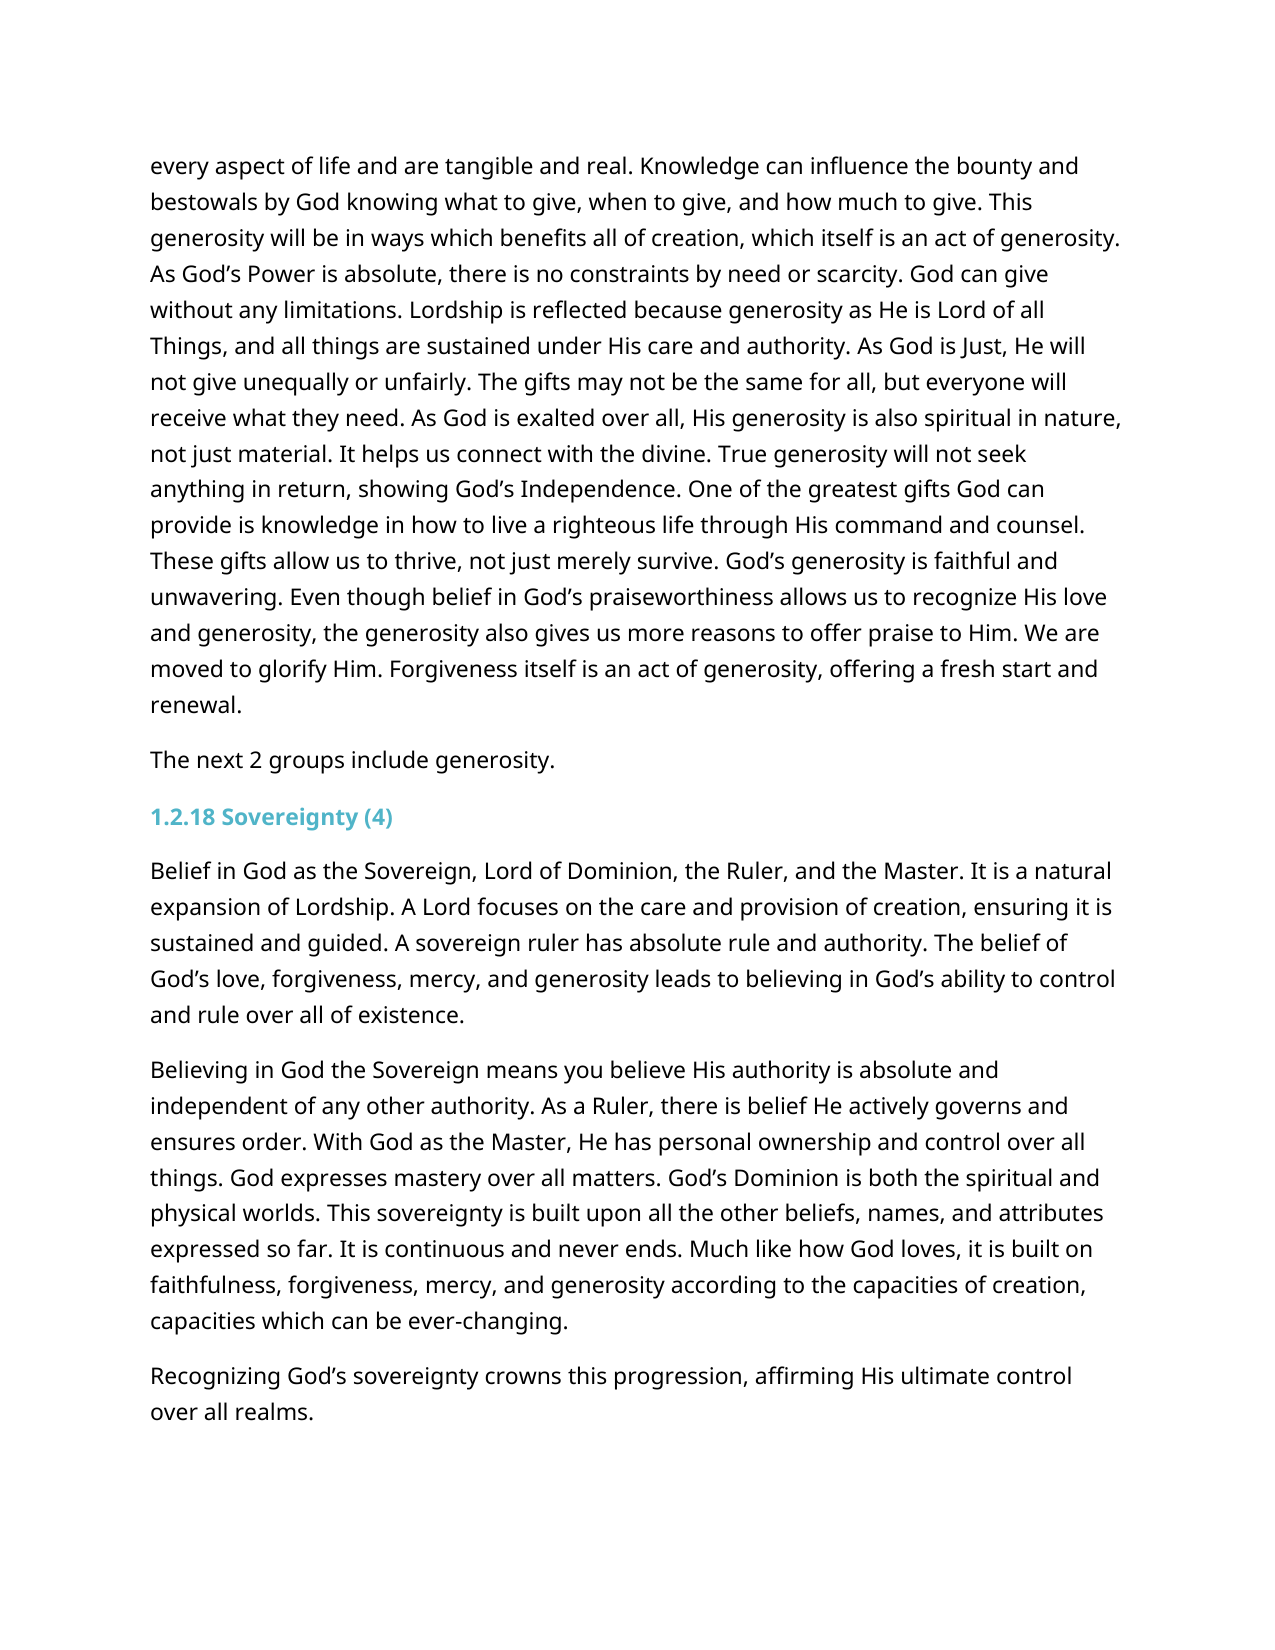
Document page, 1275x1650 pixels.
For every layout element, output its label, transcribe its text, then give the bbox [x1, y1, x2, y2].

text The next 2 groups include generosity. [150, 744, 1125, 775]
subtitle 1.2.18 Sovereignty (4) [150, 801, 1125, 832]
text Belief in God as the Sovereign, Lord of Dominion, the Ruler, and the Master. It is a natural expansion of Lordship. A Lord focuses on the care and provision of creation, ensuring it is sustained and guided. A sovereign ruler has absolute rule and authority. The belief of God’s love, forgiveness, mercy, and generosity leads to believing in God’s ability to control and rule over all of existence. [150, 855, 1125, 1030]
text Recognizing God’s sovereignty crowns this progression, affirming His ultimate control over all realms. [150, 1360, 1125, 1427]
text Believing in God the Sovereign means you believe His authority is absolute and independent of any other authority. As a Ruler, there is belief He actively governs and ensures order. With God as the Master, He has personal ownership and control over all things. God expresses mastery over all matters. God’s Dominion is both the spiritual and physical worlds. This sovereignty is built upon all the other beliefs, names, and attributes expressed so far. It is continuous and never ends. Much like how God loves, it is built on faithfulness, forgiveness, mercy, and generosity according to the capacities of creation, capacities which can be ever-changing. [150, 1054, 1125, 1336]
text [150, 150, 1125, 720]
